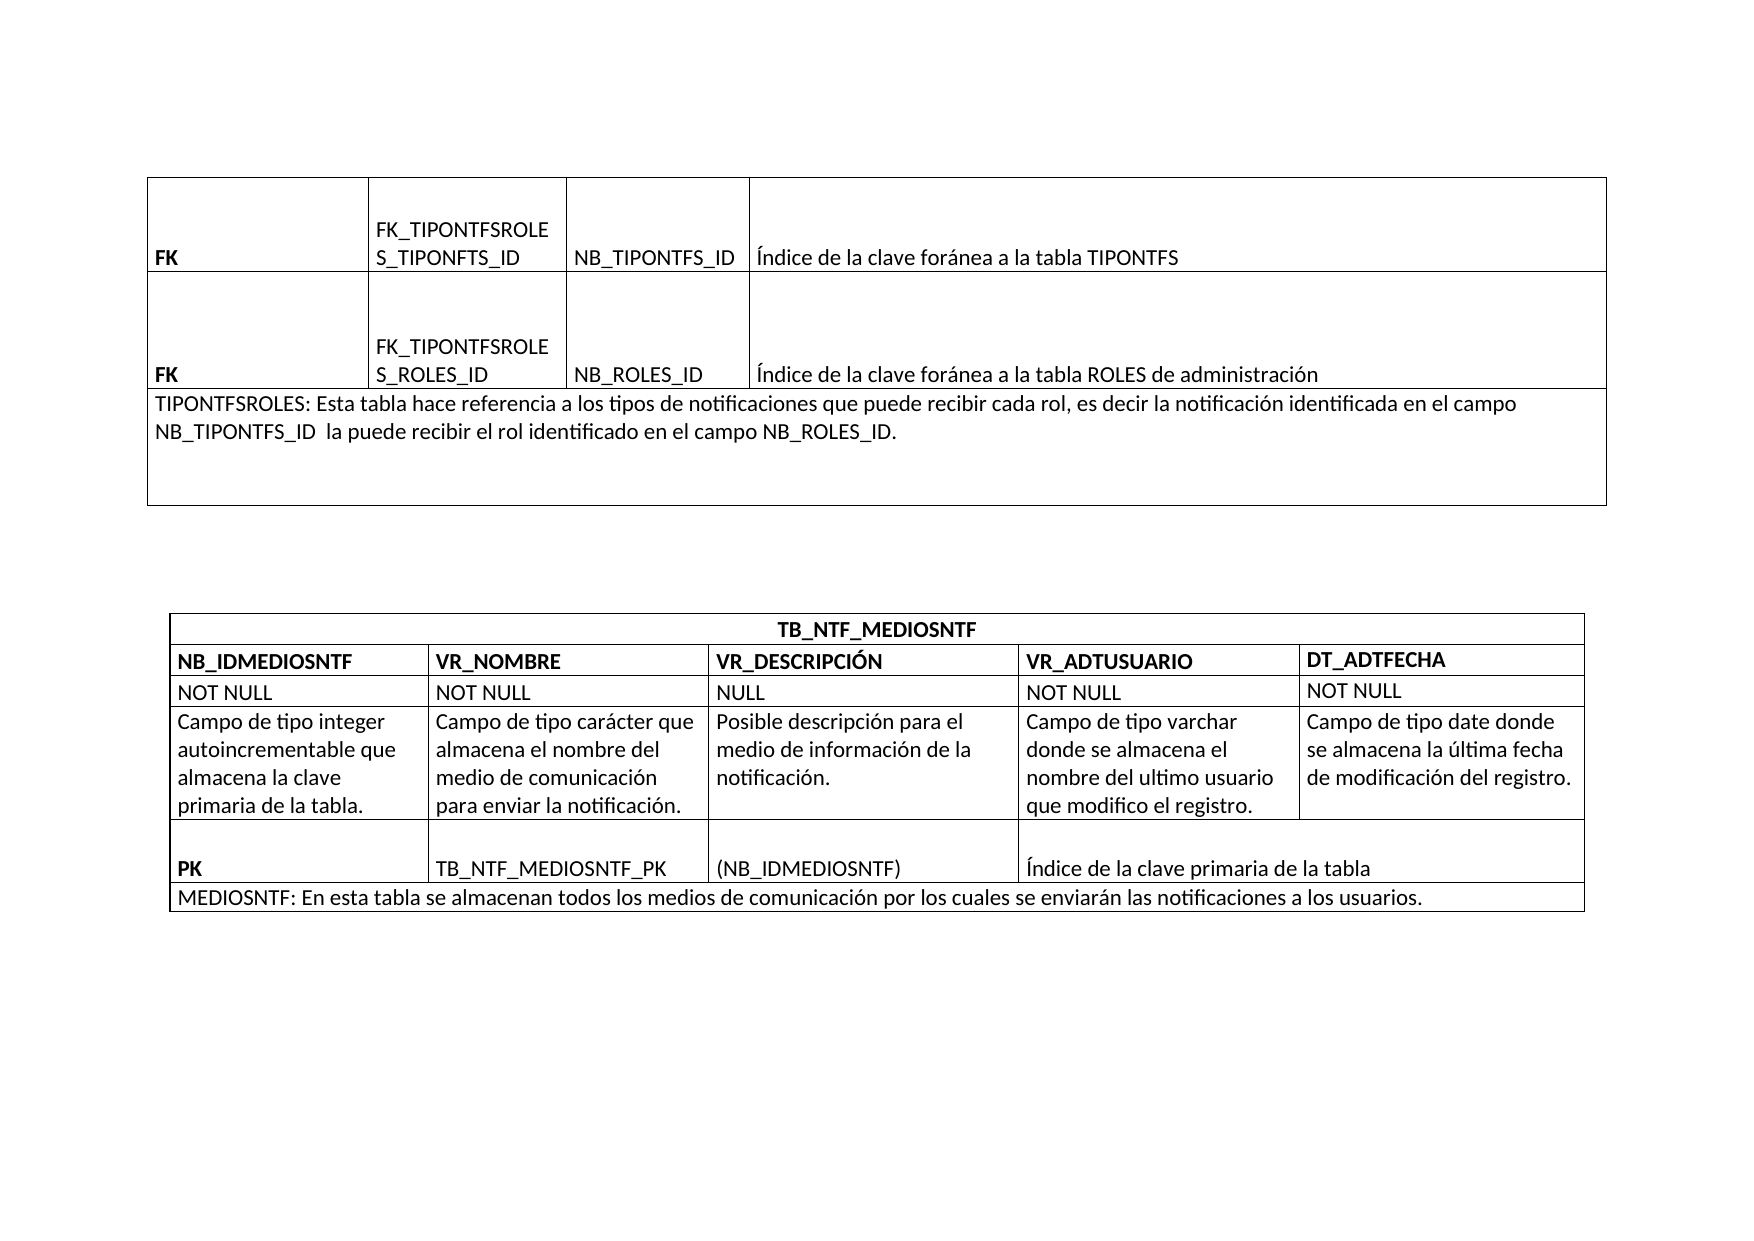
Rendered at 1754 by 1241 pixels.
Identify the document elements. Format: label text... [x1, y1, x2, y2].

table_cell Posible descripción para el medio de información de la notificación. [709, 707, 1018, 819]
table_cell TB_NTF_MEDIOSNTF_PK [429, 820, 708, 882]
table_cell Índice de la clave primaria de la tabla [1019, 820, 1584, 882]
table_cell DT_ADTFECHA [1300, 645, 1584, 675]
table_cell FK_TIPONTFSROLES_TIPONFTS_ID [369, 178, 566, 271]
table_cell NB_ROLES_ID [567, 272, 749, 388]
table_cell NOT NULL [1019, 676, 1299, 706]
table_cell NOT NULL [429, 676, 708, 706]
table_header TB_NTF_MEDIOSNTF [171, 614, 1584, 644]
table_cell Campo de tipo integer autoincrementable que almacena la clave primaria de la tabla. [171, 707, 428, 819]
table_cell NOT NULL [171, 676, 428, 706]
table_cell NB_TIPONTFS_ID [567, 178, 749, 271]
table_cell FK_TIPONTFSROLES_ROLES_ID [369, 272, 566, 388]
table_cell Índice de la clave foránea a la tabla ROLES de administración [750, 272, 1606, 388]
table_cell PK [171, 820, 428, 882]
table_cell VR_DESCRIPCIÓN [709, 645, 1018, 675]
table_cell Campo de tipo date donde se almacena la última fecha de modificación del registro. [1300, 707, 1584, 819]
table_cell Campo de tipo carácter que almacena el nombre del medio de comunicación para enviar la notificación. [429, 707, 708, 819]
table_cell TIPONTFSROLES: Esta tabla hace referencia a los tipos de notificaciones que puede recibir cada rol, es decir la notificación identificada en el campo NB_TIPONTFS_ID la puede recibir el rol identificado en el campo NB_ROLES_ID. [148, 389, 1606, 505]
table_cell FK [148, 272, 368, 388]
table_cell NB_IDMEDIOSNTF [171, 645, 428, 675]
table_cell VR_NOMBRE [429, 645, 708, 675]
table_cell FK [148, 178, 368, 271]
table_cell Índice de la clave foránea a la tabla TIPONTFS [750, 178, 1606, 271]
table_cell Campo de tipo varchar donde se almacena el nombre del ultimo usuario que modifico el registro. [1019, 707, 1299, 819]
table_cell NULL [709, 676, 1018, 706]
table_cell MEDIOSNTF: En esta tabla se almacenan todos los medios de comunicación por los cuales se enviarán las notificaciones a los usuarios. [171, 883, 1584, 911]
table_cell (NB_IDMEDIOSNTF) [709, 820, 1018, 882]
table_cell VR_ADTUSUARIO [1019, 645, 1299, 675]
table_cell NOT NULL [1300, 676, 1584, 706]
